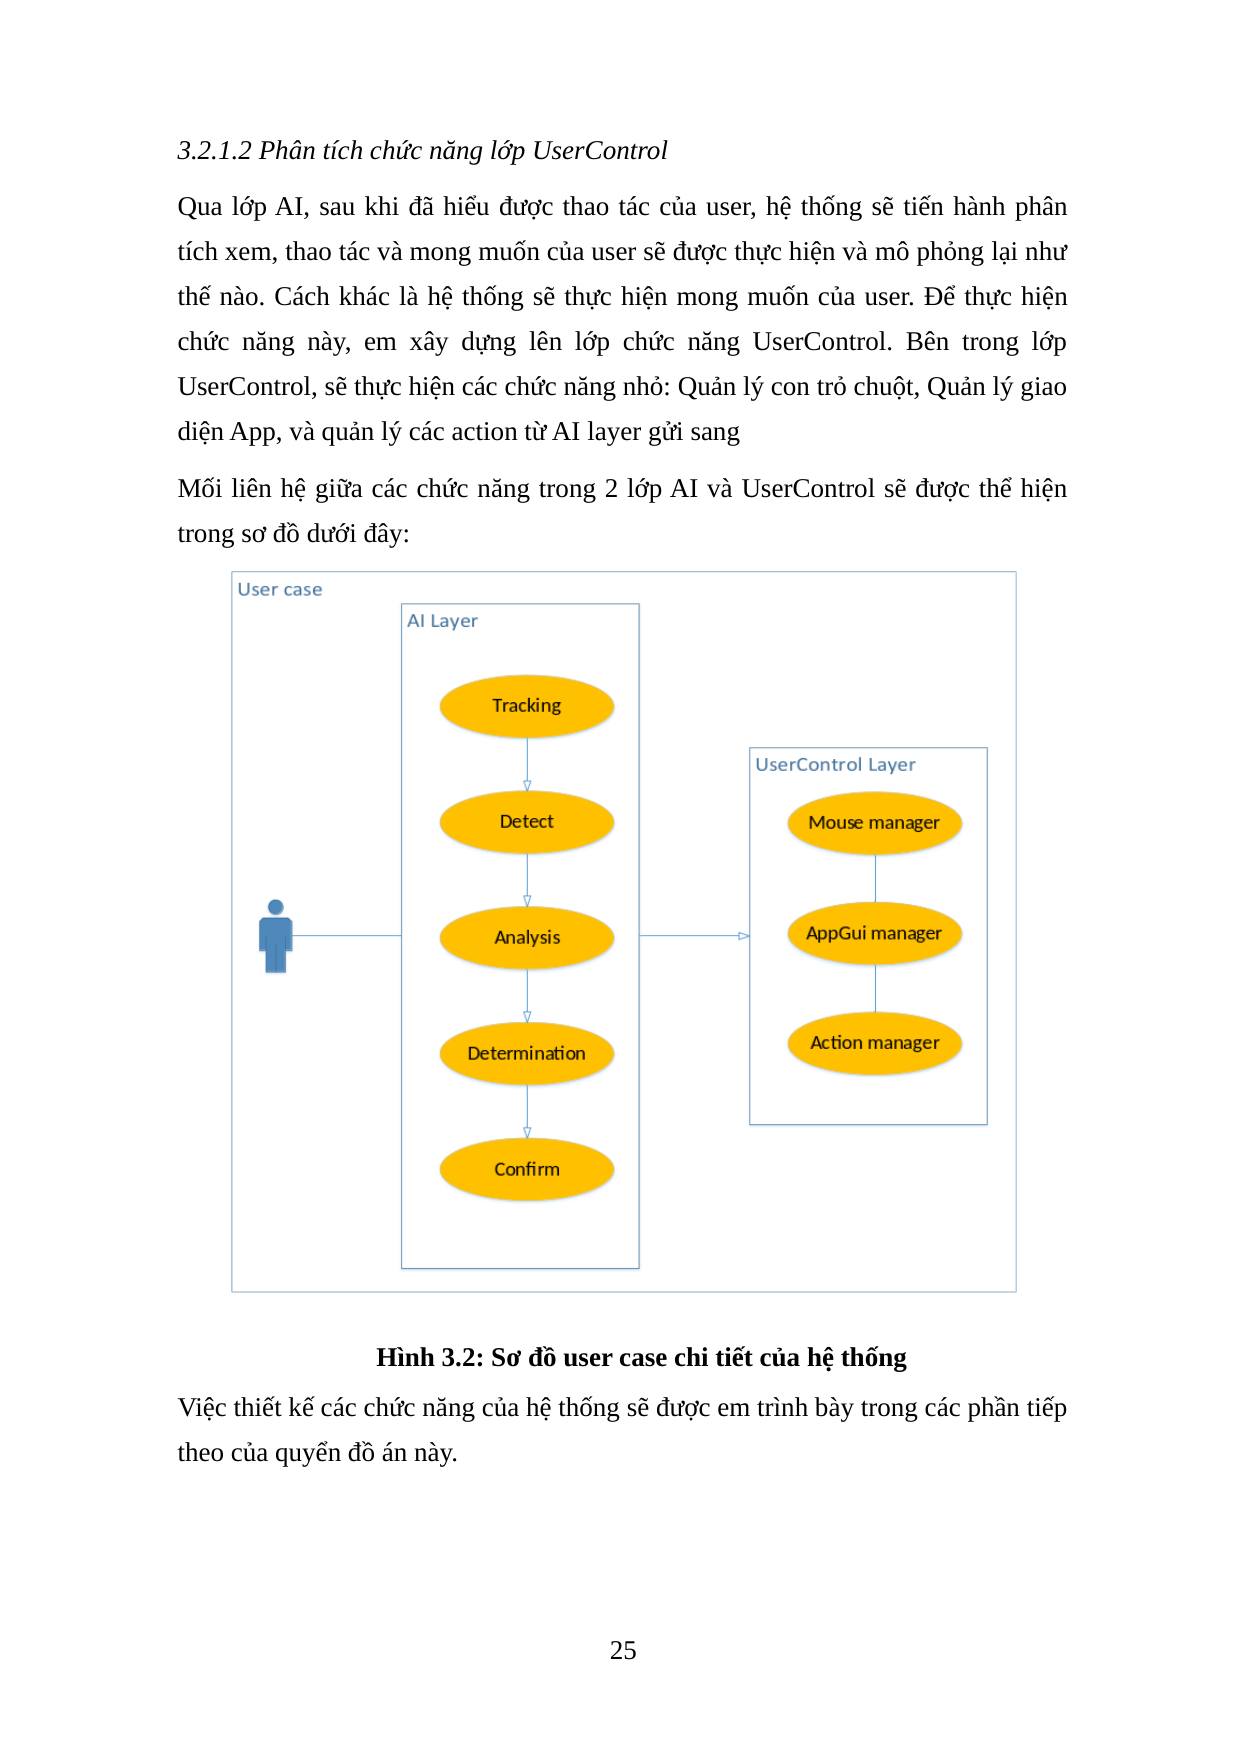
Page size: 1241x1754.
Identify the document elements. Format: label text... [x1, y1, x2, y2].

text Qua lớp AI, sau khi đã hiểu được thao tác của user, hệ thống sẽ tiến hành phân tích xem, thao tác và mong muốn của user sẽ được thực hiện và mô phỏng lại như thế nào. Cách khác là hệ thống sẽ thực hiện mong muốn của user. Để thực hiện chức năng này, em xây dựng lên lớp chức năng UserControl. Bên trong lớp UserControl, sẽ thực hiện các chức năng nhỏ: Quản lý con trỏ chuột, Quản lý giao diện App, và quản lý các action từ AI layer gửi sang [177, 187, 1069, 450]
text Mối liên hệ giữa các chức năng trong 2 lớp AI và UserControl sẽ được thể hiện trong sơ đồ dưới đây: [177, 468, 1069, 551]
text Hình 3.2: Sơ đồ user case chi tiết của hệ thống [177, 1338, 1069, 1376]
text Việc thiết kế các chức năng của hệ thống sẽ được em trình bày trong các phần tiếp theo của quyển đồ án này. [177, 1388, 1069, 1471]
subtitle Phân tích chức năng lớp UserControl [177, 131, 1069, 169]
